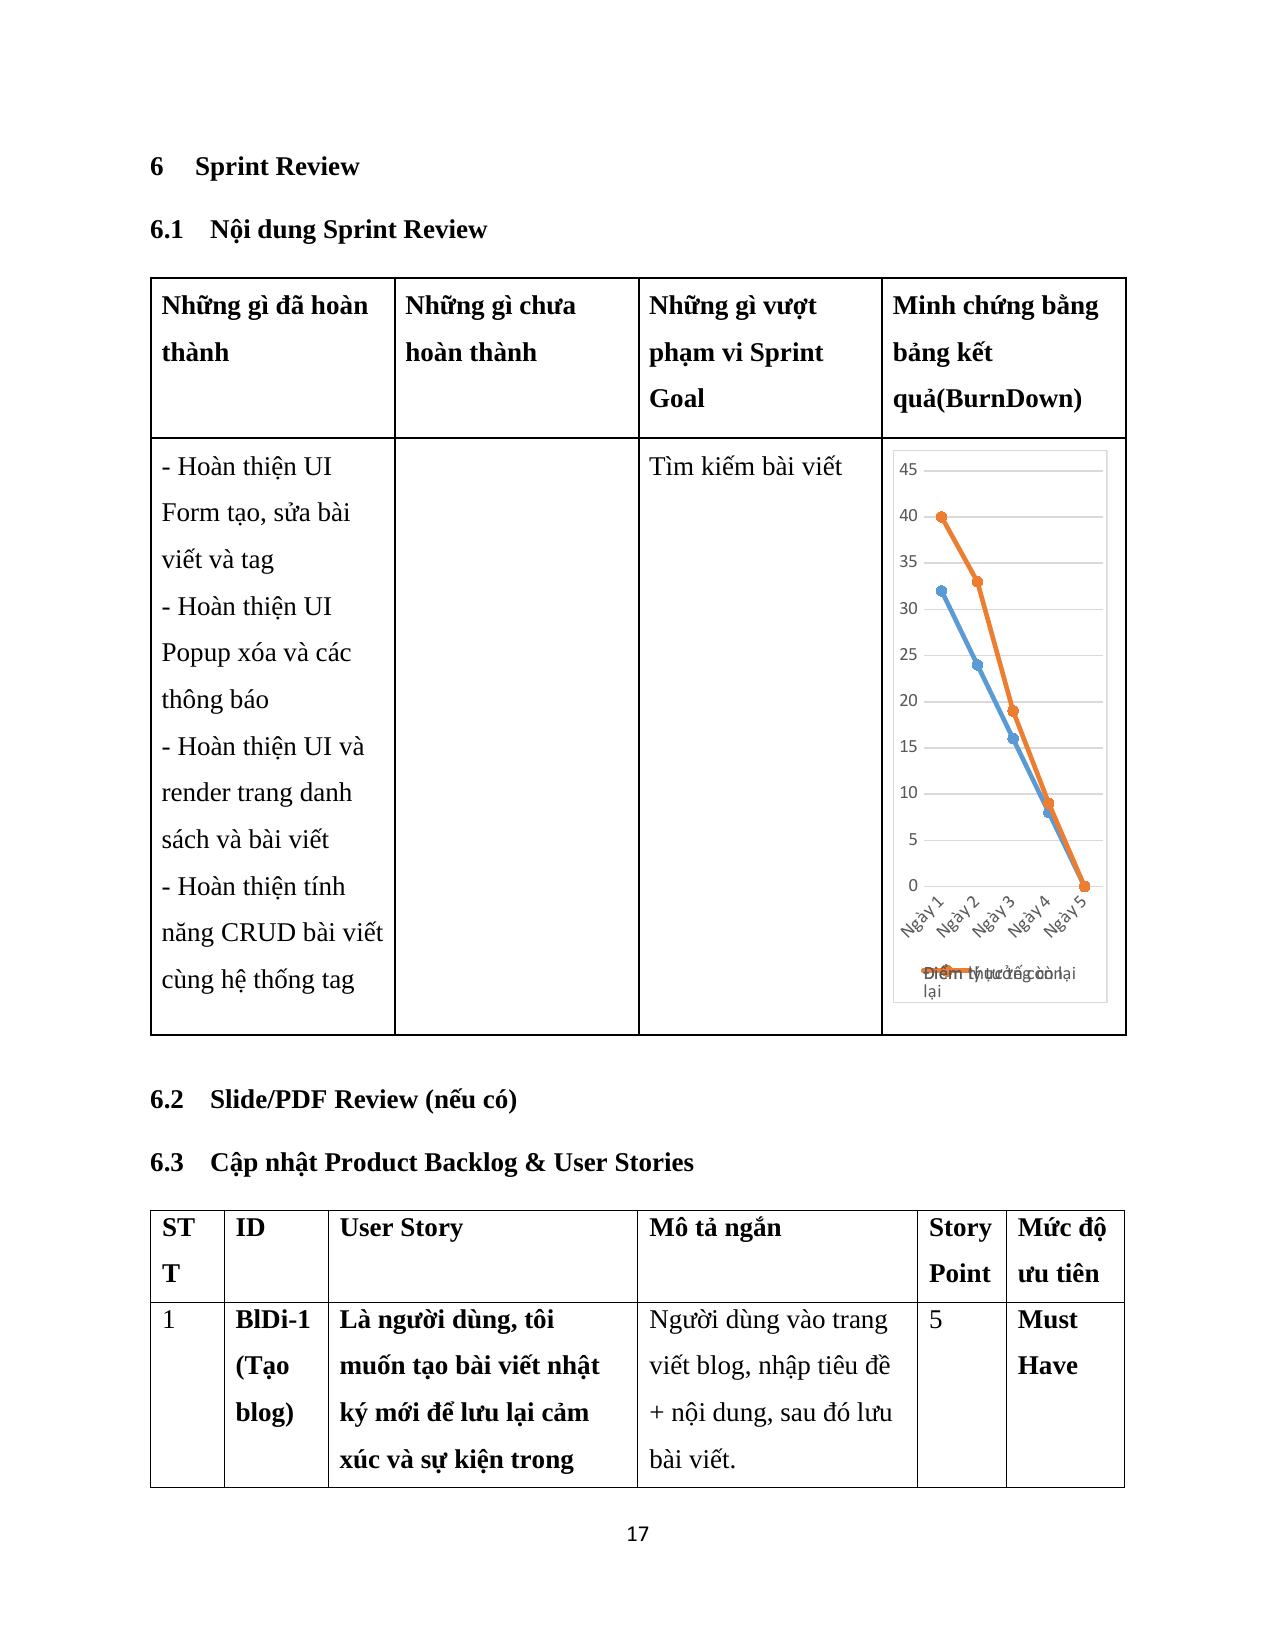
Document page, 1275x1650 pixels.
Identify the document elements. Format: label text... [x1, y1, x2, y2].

subtitle Cập nhật Product Backlog & User Stories [150, 1146, 1125, 1178]
table_header Story Point [918, 1211, 1006, 1302]
table_header Những gì đã hoàn thành [152, 279, 394, 437]
table_header Những gì chưa hoàn thành [396, 279, 638, 437]
subtitle Slide/PDF Review (nếu có) [150, 1083, 1125, 1114]
table_header Những gì vượt phạm vi Sprint Goal [640, 279, 881, 437]
table_cell [396, 439, 638, 1034]
table_header User Story [329, 1211, 637, 1302]
table_header STT [151, 1211, 224, 1302]
table_cell Must Have [1007, 1303, 1124, 1487]
table_cell Hoàn thiện UI Form tạo, sửa bài viết và tag Hoàn thiện UI Popup xóa và các thông báo Hoàn thiện UI và render trang danh sách và bài viết Hoàn thiện tính năng CRUD bài viết cùng hệ thống tag [152, 439, 394, 1034]
subtitle Sprint Review [150, 150, 1125, 181]
table_header Mô tả ngắn [638, 1211, 917, 1302]
table_cell [883, 439, 1125, 1034]
subtitle Nội dung Sprint Review [150, 213, 1125, 244]
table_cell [329, 1303, 637, 1487]
table_cell 1 [151, 1303, 224, 1487]
table_header ID [225, 1211, 328, 1302]
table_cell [638, 1303, 917, 1487]
table_header Mức độ ưu tiên [1007, 1211, 1124, 1302]
table_cell BlDi-1 (Tạo blog) [225, 1303, 328, 1487]
table_cell 5 [918, 1303, 1006, 1487]
table_cell Tìm kiếm bài viết [640, 439, 881, 1034]
table_header Minh chứng bằng bảng kết quả(BurnDown) [883, 279, 1125, 437]
